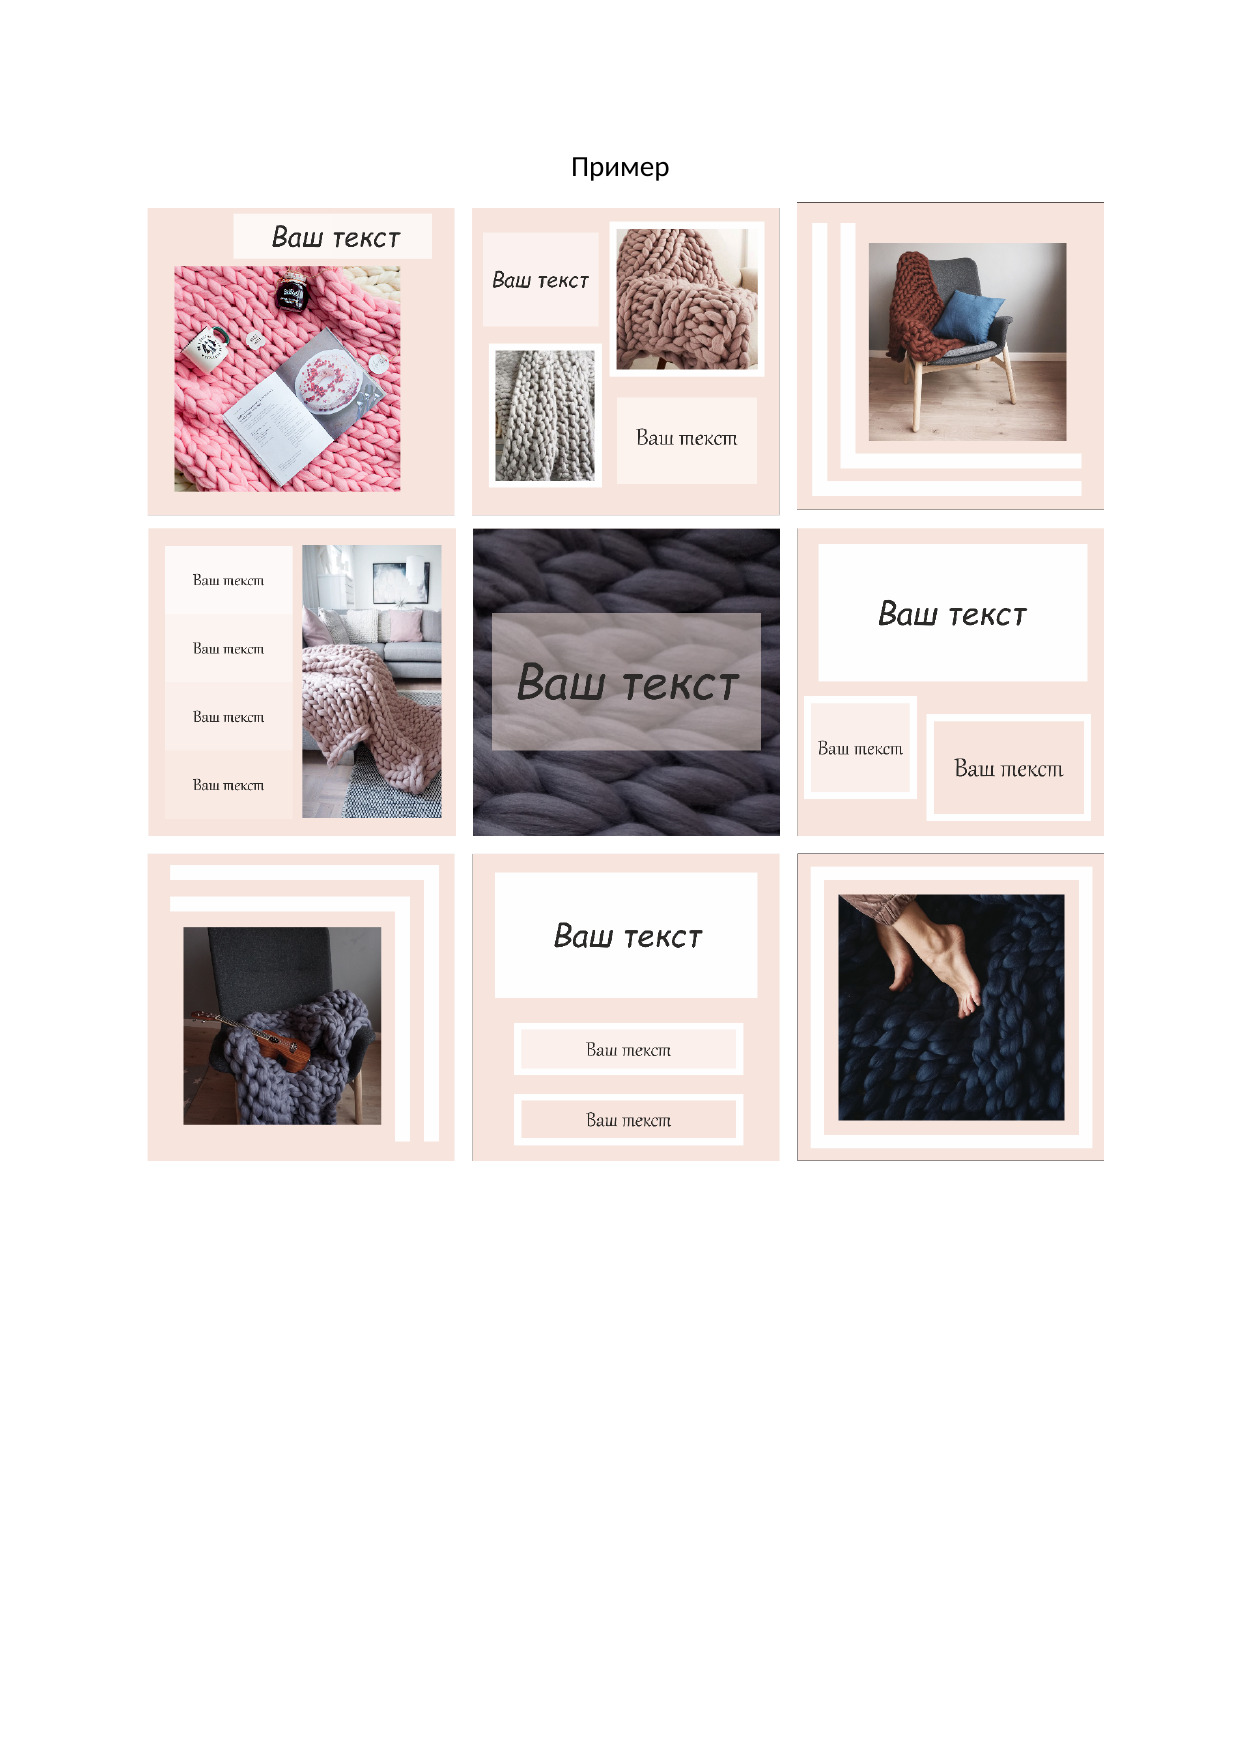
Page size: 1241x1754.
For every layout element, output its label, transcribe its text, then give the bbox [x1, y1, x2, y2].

text Пример [148, 148, 1093, 183]
picture [147, 202, 1104, 1161]
